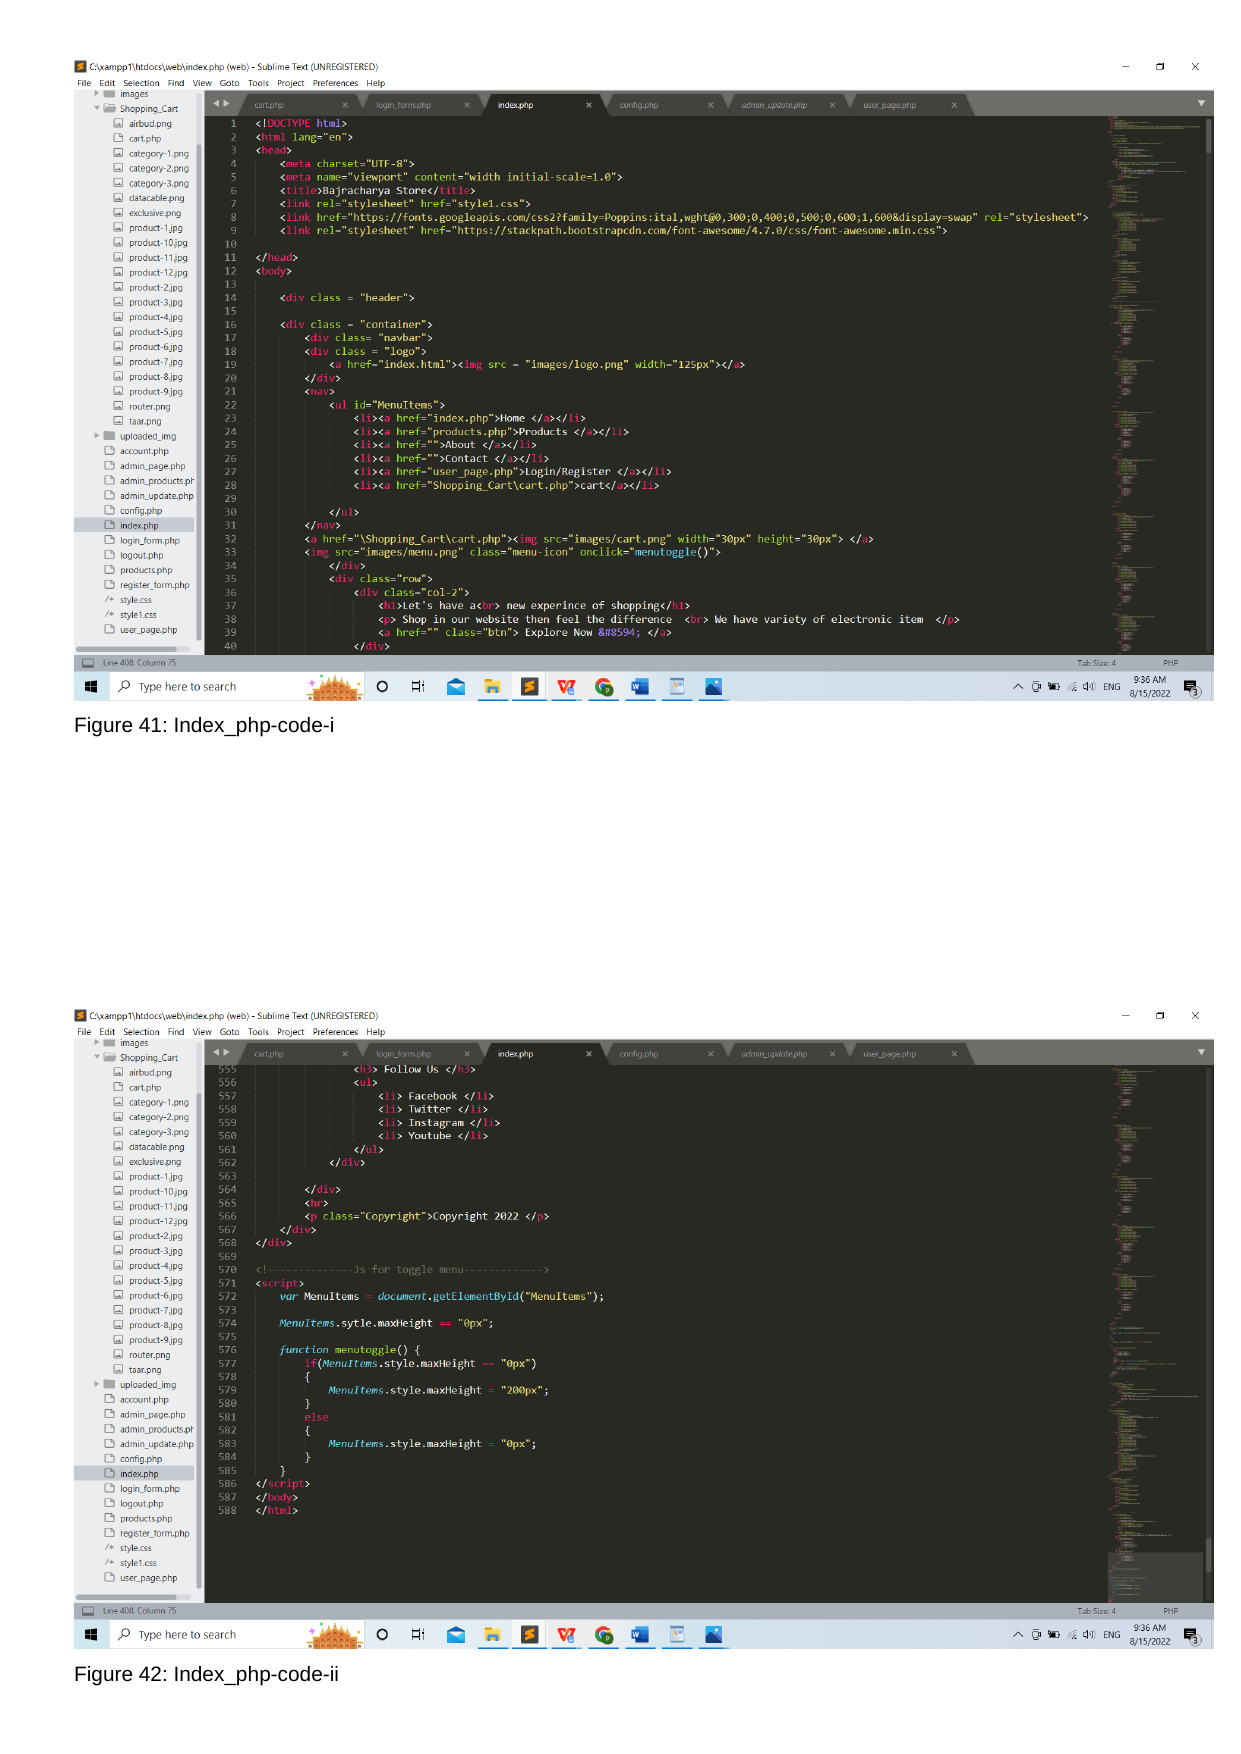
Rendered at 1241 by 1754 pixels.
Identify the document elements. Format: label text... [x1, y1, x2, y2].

picture [73, 59, 1214, 701]
text Figure 41: Index_php-code-i [74, 713, 1181, 737]
picture [73, 1007, 1214, 1649]
text Figure 42: Index_php-code-ii [74, 1662, 1181, 1686]
